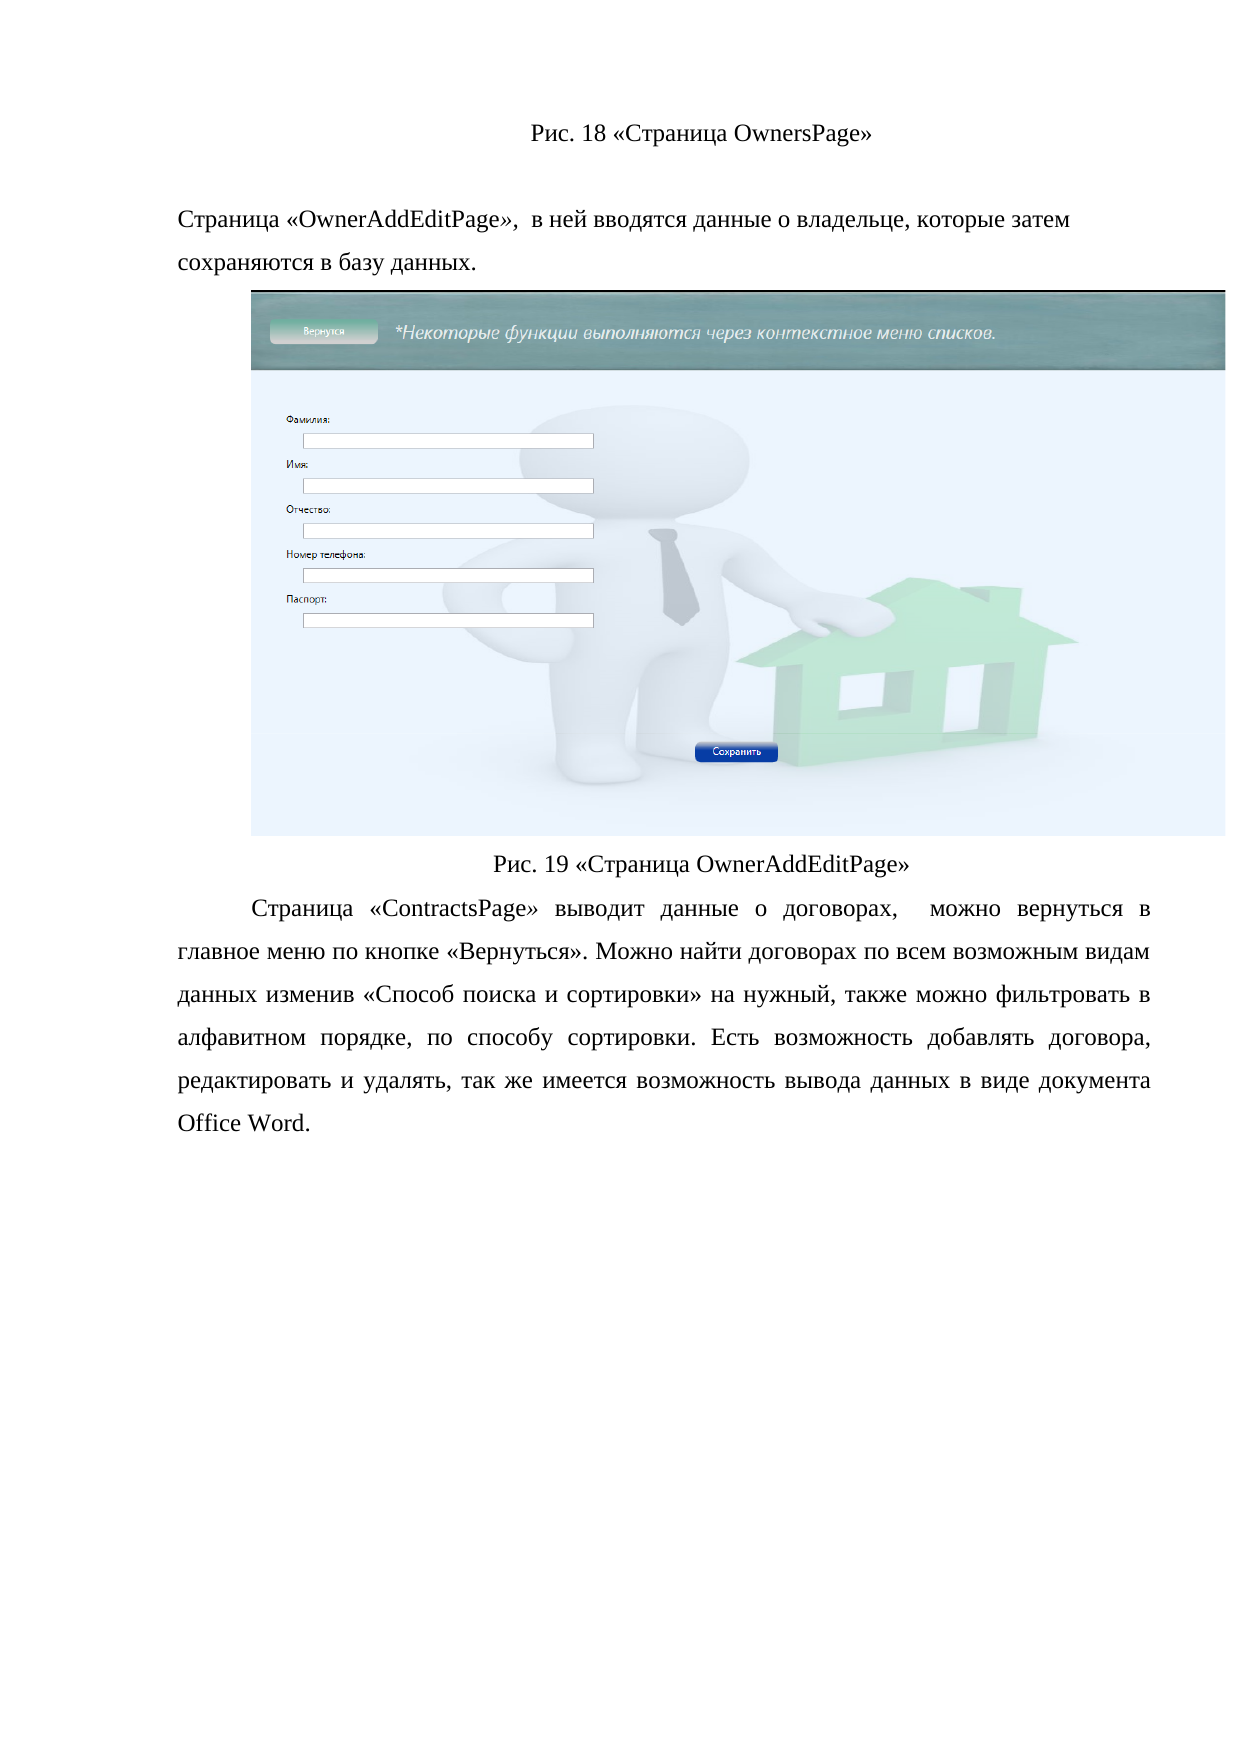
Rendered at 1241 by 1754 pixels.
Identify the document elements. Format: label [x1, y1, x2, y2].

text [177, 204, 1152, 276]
picture [251, 290, 1226, 836]
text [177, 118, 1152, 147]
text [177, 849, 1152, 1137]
